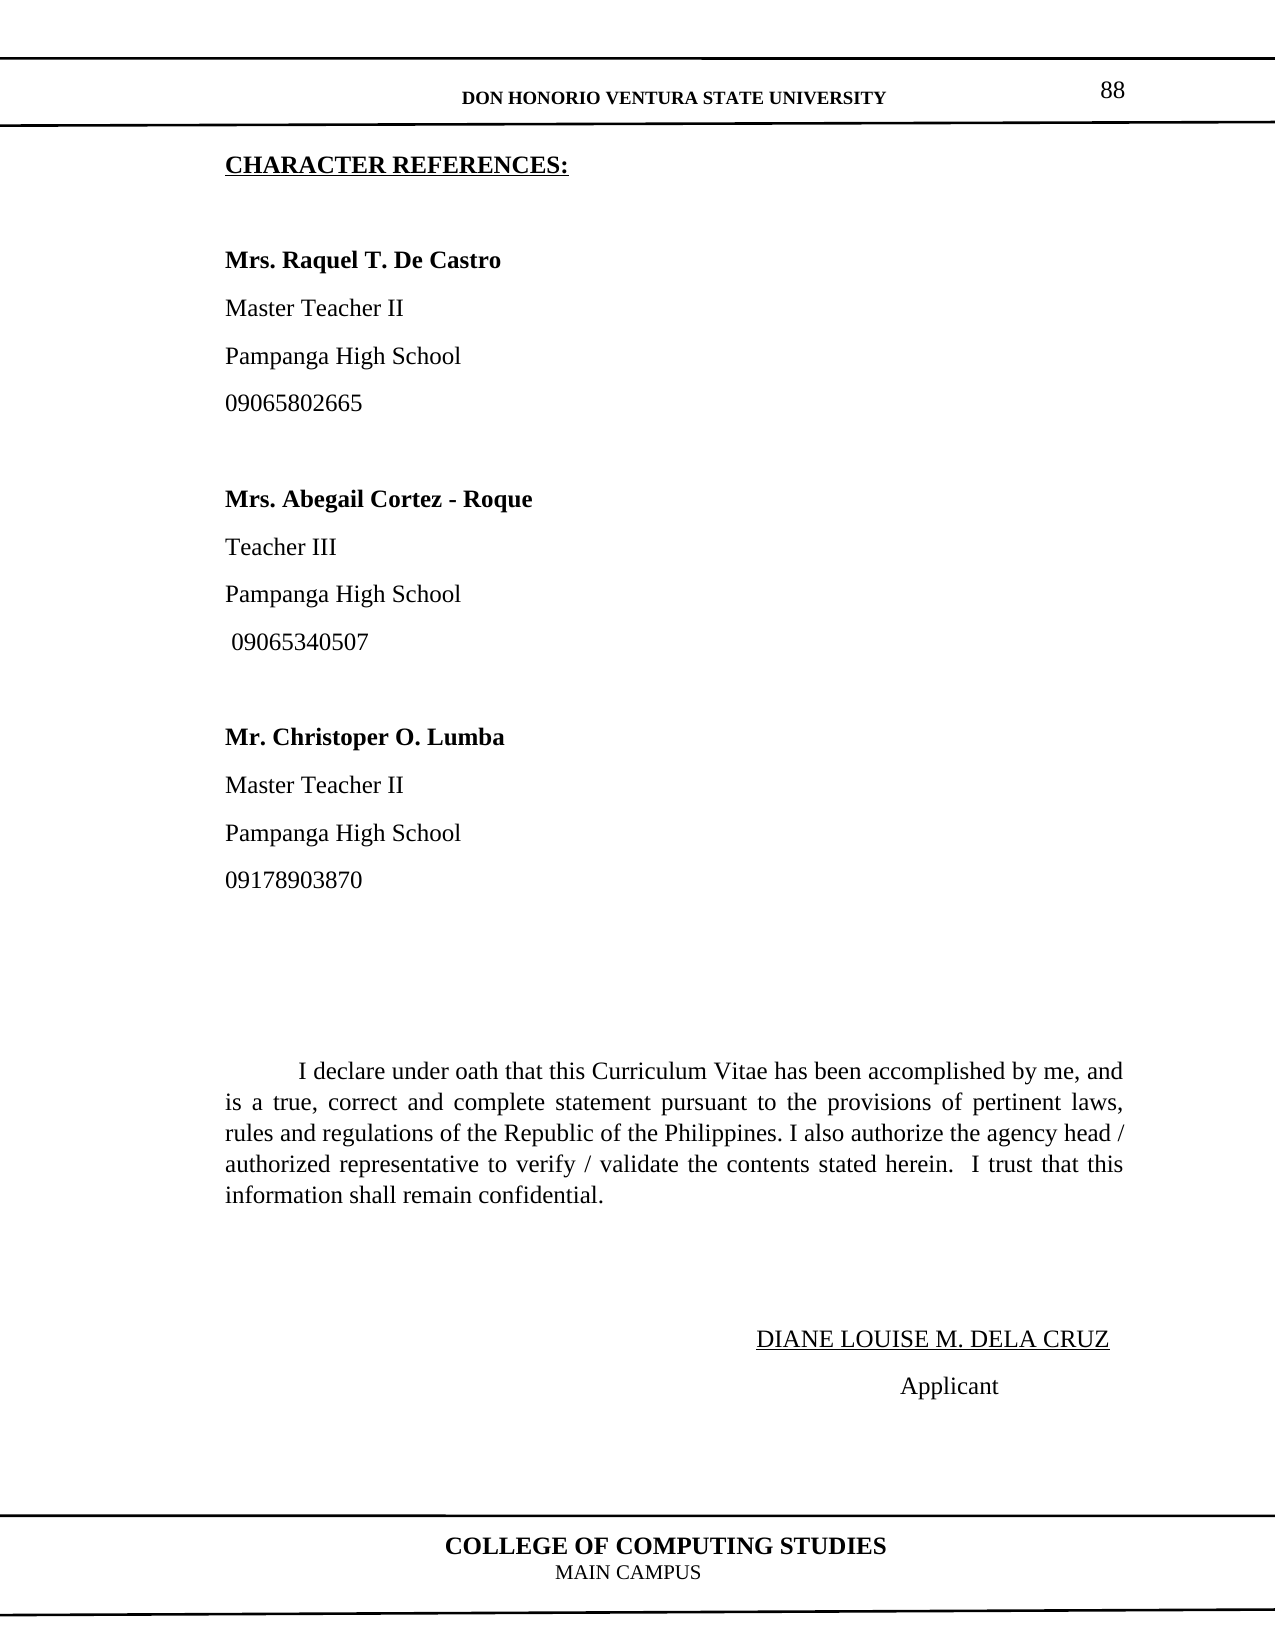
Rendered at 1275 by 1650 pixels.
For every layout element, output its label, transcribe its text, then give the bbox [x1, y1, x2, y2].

text Master Teacher II [225, 293, 1125, 322]
text Mrs. Raquel T. De Castro [225, 245, 1125, 274]
text Pampanga High School [225, 341, 1125, 369]
text Pampanga High School [225, 579, 1125, 608]
text 09065340507 [225, 627, 1125, 656]
text DIANE LOUISE M. DELA CRUZ [600, 1324, 1125, 1352]
text Teacher III [225, 532, 1125, 560]
text CHARACTER REFERENCES: [225, 150, 1125, 179]
text 09178903870 [225, 866, 1125, 894]
text Mrs. Abegail Cortez - Roque [225, 484, 1125, 513]
text Applicant [825, 1371, 1125, 1400]
text 09065802665 [225, 388, 1125, 417]
text I declare under oath that this Curriculum Vitae has been accomplished by me, and is a true, correct and complete statement pursuant to the provisions of pertinent laws, rules and regulations of the Republic of the Philippines. I also authorize the agency head / authorized representative to verify / validate the contents stated herein. I trust that this information shall remain confidential. [225, 1056, 1125, 1209]
text Mr. Christoper O. Lumba [225, 722, 1125, 751]
text Pampanga High School [225, 818, 1125, 847]
text Master Teacher II [225, 770, 1125, 799]
